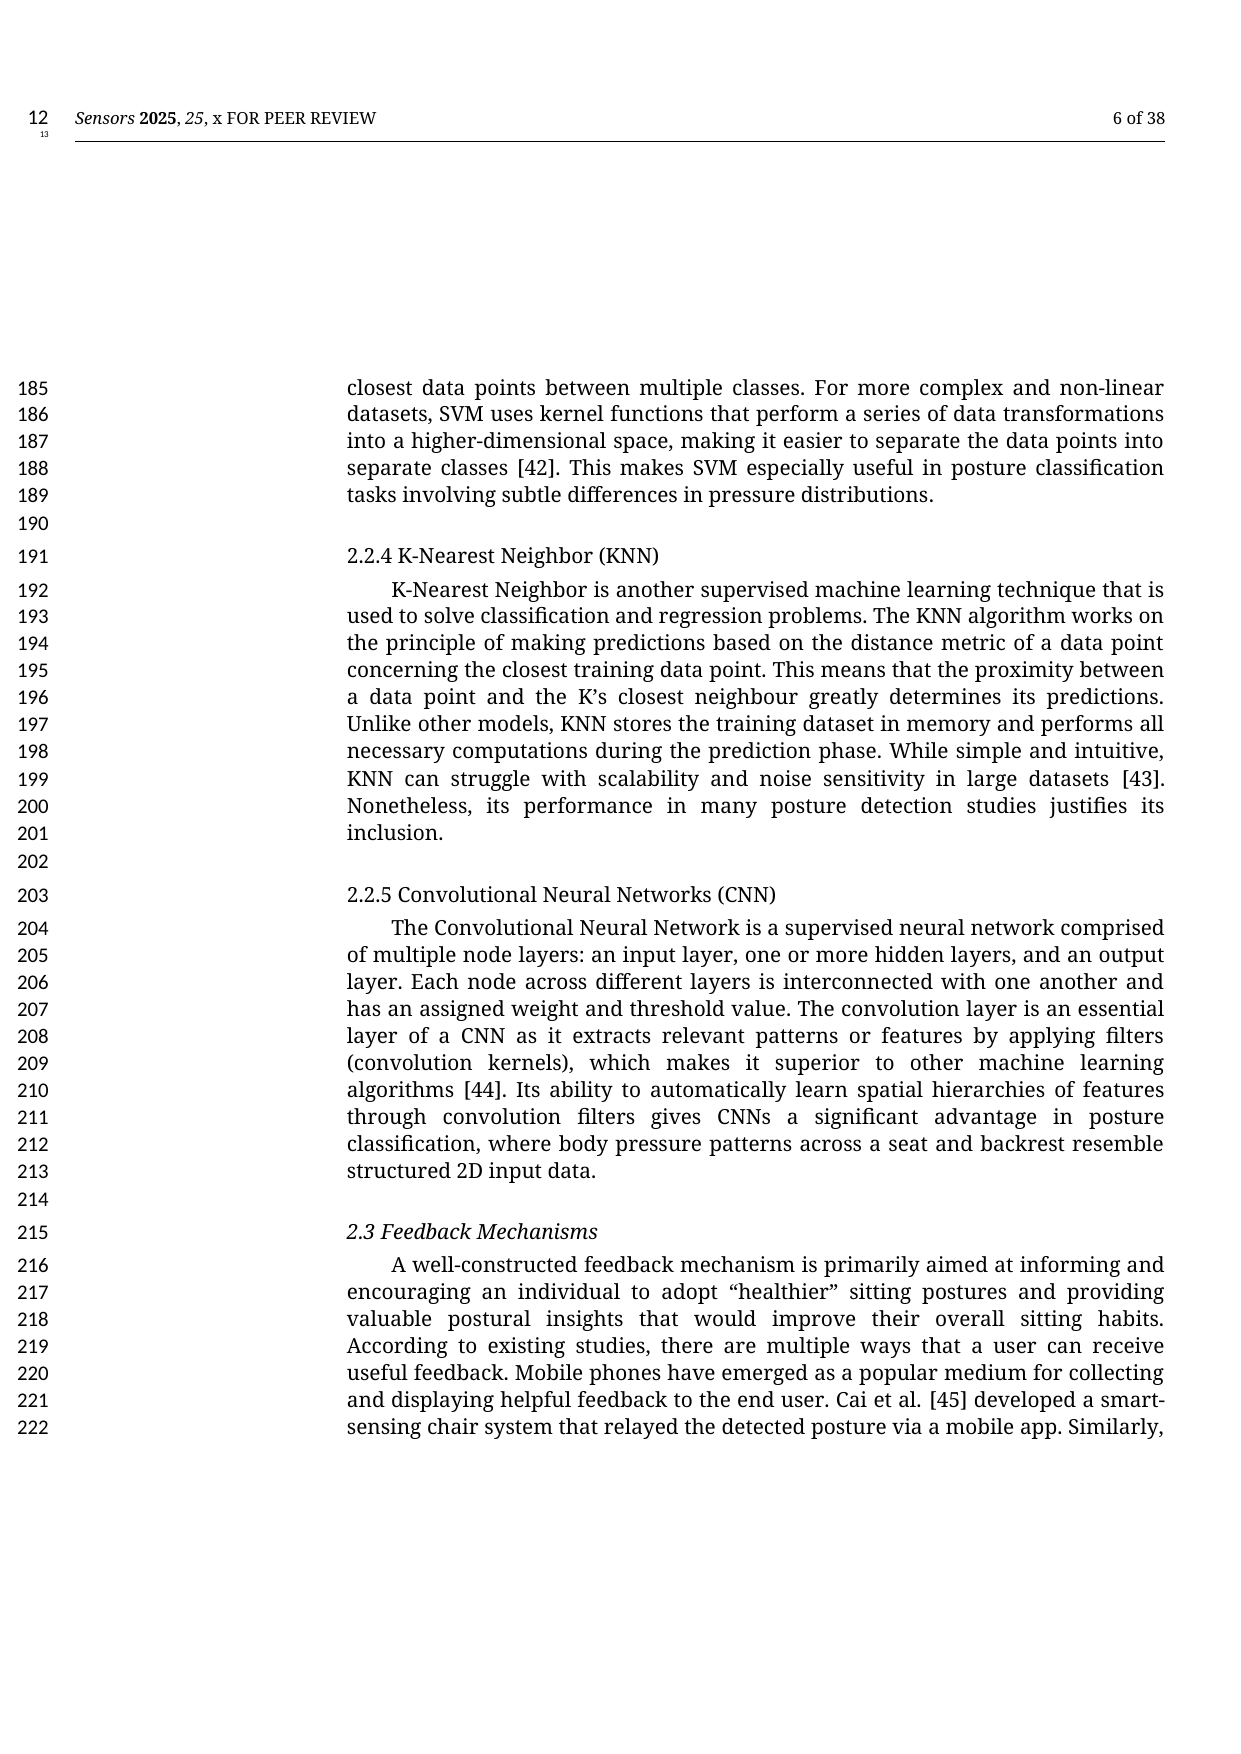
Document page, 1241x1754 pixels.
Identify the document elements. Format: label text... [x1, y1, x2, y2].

subtitle 2.2.4 K-Nearest Neighbor (KNN) [347, 542, 1165, 569]
subtitle 2.2.5 Convolutional Neural Networks (CNN) [347, 881, 1165, 908]
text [347, 374, 1165, 509]
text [347, 1251, 1165, 1441]
subtitle 2.3 Feedback Mechanisms [347, 1218, 1165, 1245]
text K-Nearest Neighbor is another supervised machine learning technique that is used to solve classification and regression problems. The KNN algorithm works on the principle of making predictions based on the distance metric of a data point concerning the closest training data point. This means that the proximity between a data point and the K’s closest neighbour greatly determines its predictions. Unlike other models, KNN stores the training dataset in memory and performs all necessary computations during the prediction phase. While simple and intuitive, KNN can struggle with scalability and noise sensitivity in large datasets [43]. Nonetheless, its performance in many posture detection studies justifies its inclusion. [347, 576, 1165, 846]
text The Convolutional Neural Network is a supervised neural network comprised of multiple node layers: an input layer, one or more hidden layers, and an output layer. Each node across different layers is interconnected with one another and has an assigned weight and threshold value. The convolution layer is an essential layer of a CNN as it extracts relevant patterns or features by applying filters (convolution kernels), which makes it superior to other machine learning algorithms [44]. Its ability to automatically learn spatial hierarchies of features through convolution filters gives CNNs a significant advantage in posture classification, where body pressure patterns across a seat and backrest resemble structured 2D input data. [347, 914, 1165, 1185]
